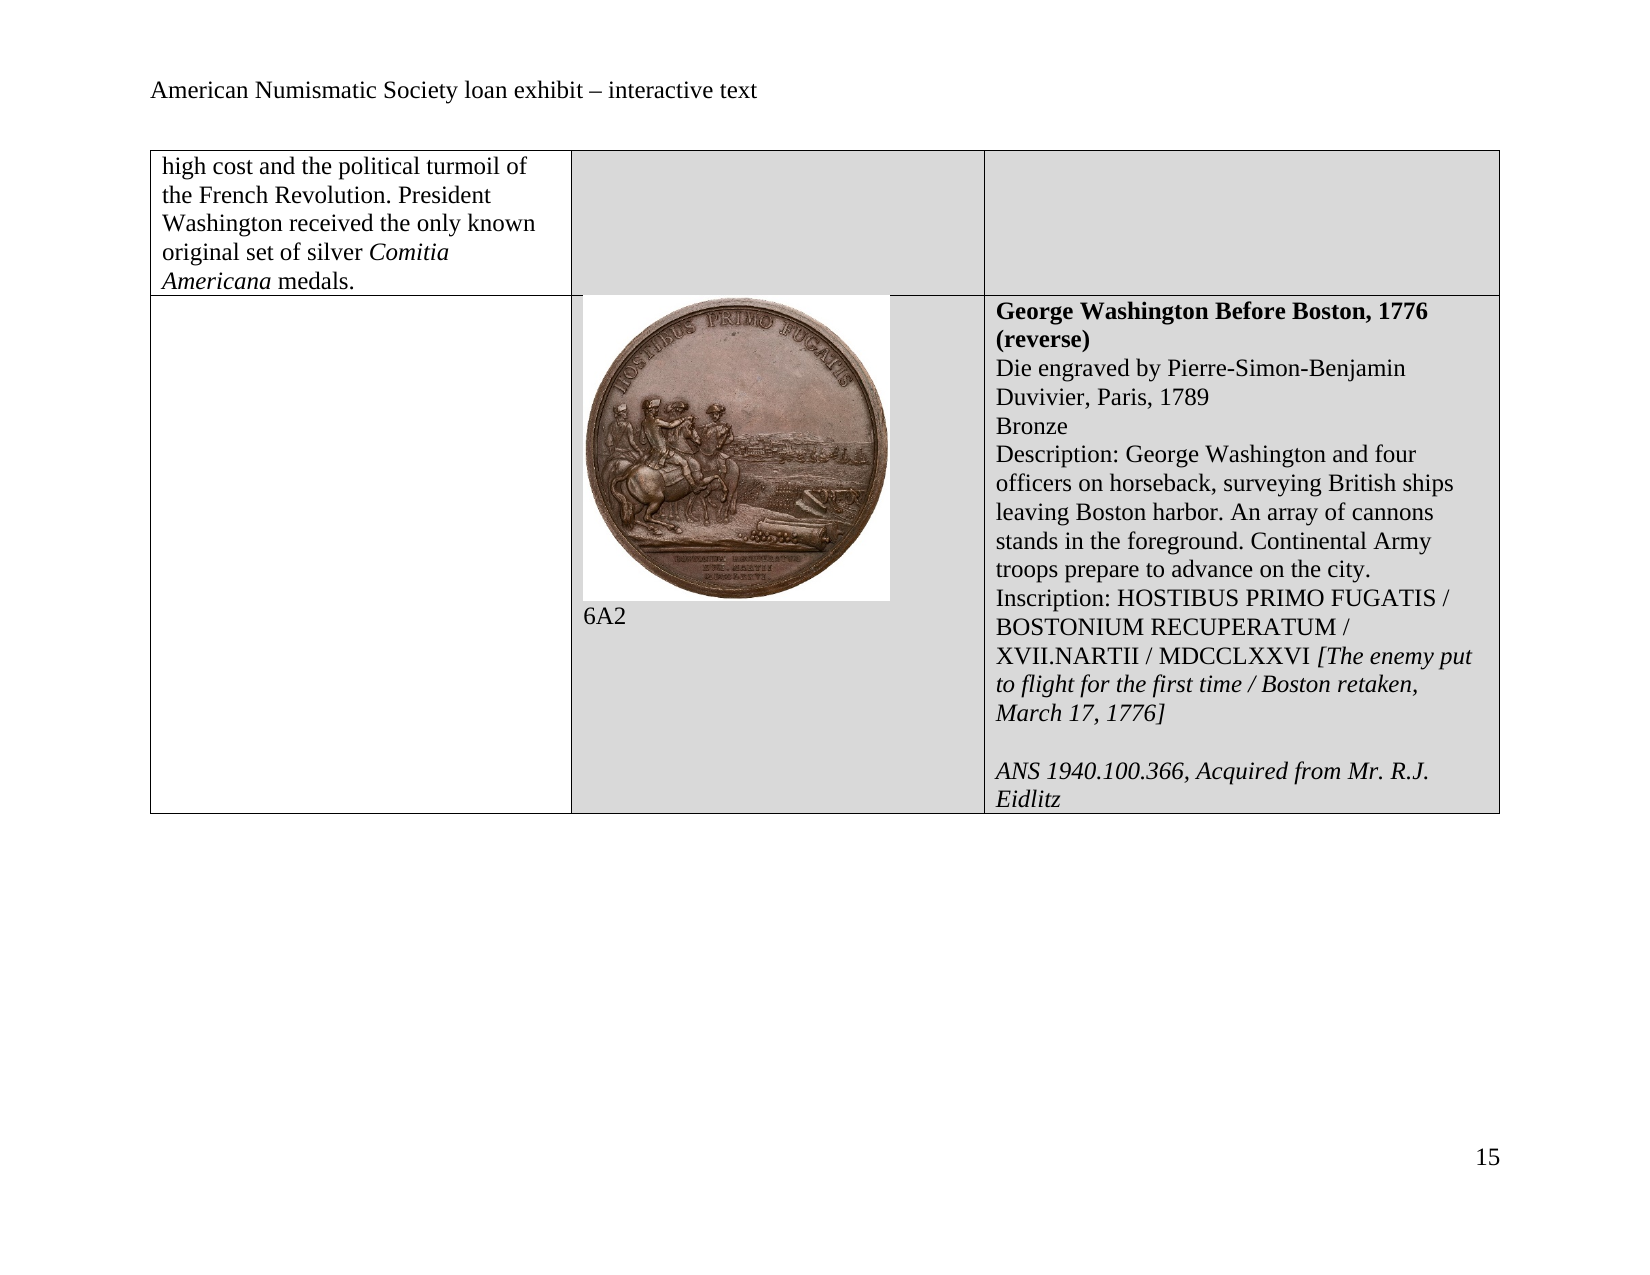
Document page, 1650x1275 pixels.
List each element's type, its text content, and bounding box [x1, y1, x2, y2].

table_cell 6A2 [572, 296, 984, 813]
table_cell 6A1 [572, 151, 984, 295]
table_cell [151, 296, 571, 813]
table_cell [985, 151, 1499, 295]
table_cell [151, 151, 571, 295]
table_cell George Washington Before Boston, 1776 (reverse) Die engraved by Pierre-Simon-Benjamin Duvivier, Paris, 1789 Bronze Description: George Washington and four officers on horseback, surveying British ships leaving Boston harbor. An array of cannons stands in the foreground. Continental Army troops prepare to advance on the city. Inscription: HOSTIBUS PRIMO FUGATIS / BOSTONIUM RECUPERATUM / XVII.NARTII / MDCCLXXVI [The enemy put to flight for the first time / Boston retaken, March 17, 1776] ANS 1940.100.366, Acquired from Mr. R.J. Eidlitz [985, 296, 1499, 813]
picture [583, 295, 890, 601]
